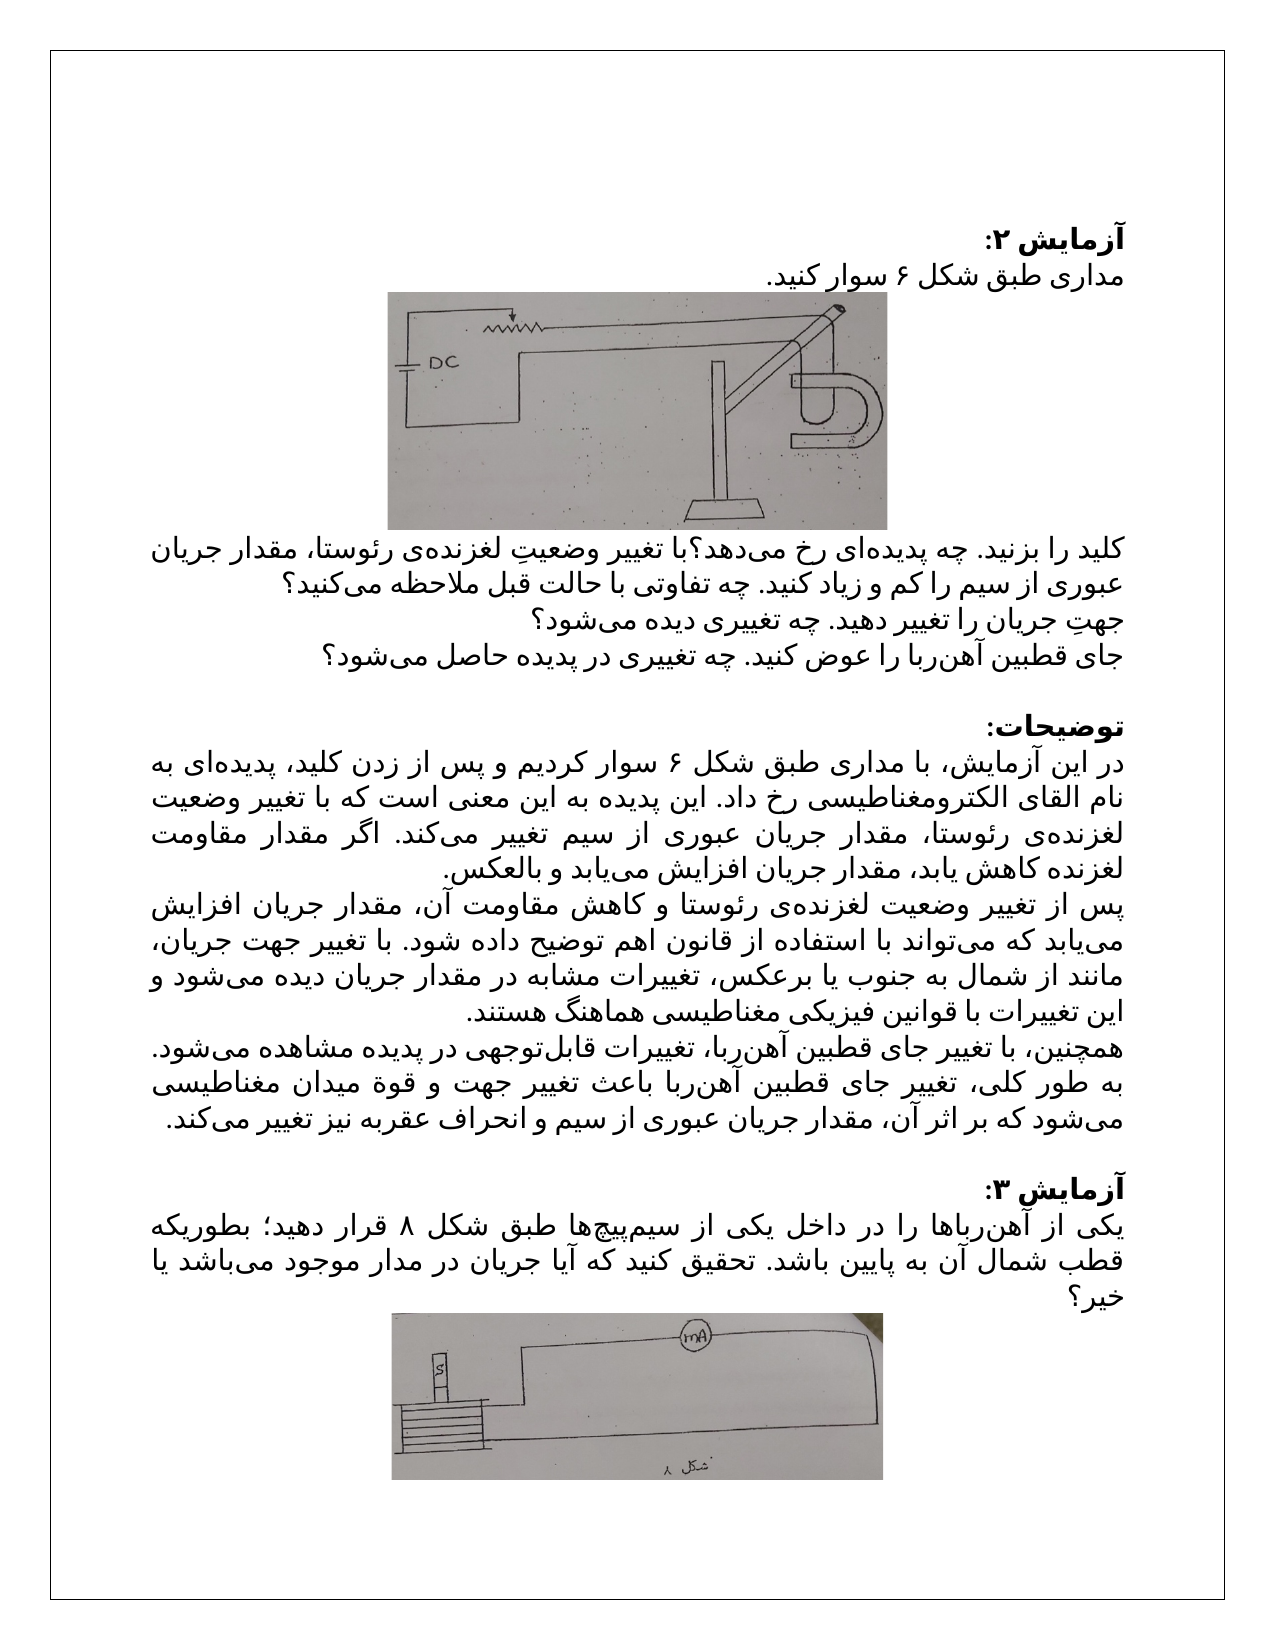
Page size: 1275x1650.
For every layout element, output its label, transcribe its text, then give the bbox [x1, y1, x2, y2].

text مداری طبق شکل ۶ سوار کنید. [150, 257, 1125, 292]
text یکی از آهن‌رباها را در داخل یکی از سیم‌پیچ‌ها طبق شکل ۸ قرار دهید؛ بطوریکه قطب شمال آن به پایین باشد. تحقیق کنید که آیا جریان در مدار موجود می‌باشد یا خیر؟ [150, 1207, 1125, 1314]
text آزمایش ۳: [150, 1171, 1125, 1207]
text در این آزمایش، با مداری طبق شکل ۶ سوار کردیم و پس از زدن کلید، پدیده‌ای به نام القای الکترومغناطیسی رخ داد. این پدیده به این معنی است که با تغییر وضعیت لغزنده‌ی رئوستا، مقدار جریان عبوری از سیم تغییر می‌کند. اگر مقدار مقاومت لغزنده کاهش یابد، مقدار جریان افزایش می‌یابد و بالعکس. [150, 744, 1125, 886]
picture [387, 292, 888, 530]
text پس از تغییر وضعیت لغزنده‌ی رئوستا و کاهش مقاومت آن، مقدار جریان افزایش می‌یابد که می‌تواند با استفاده از قانون اهم توضیح داده شود. با تغییر جهت جریان، مانند از شمال به جنوب یا برعکس، تغییرات مشابه در مقدار جریان دیده می‌شود و این تغییرات با قوانین فیزیکی مغناطیسی هماهنگ هستند. [150, 886, 1125, 1029]
text جهتِ جریان را تغییر دهید. چه تغییری دیده می‌شود؟ [150, 601, 1125, 637]
text توضیحات: [150, 708, 1125, 744]
text جای قطبین آهن‌ربا را عوض کنید. چه تغییری در پدیده حاصل می‌شود؟ [150, 637, 1125, 672]
text همچنین، با تغییر جای قطبین آهن‌ربا، تغییرات قابل‌توجهی در پدیده مشاهده می‌شود. به طور کلی، تغییر جای قطبین آهن‌ربا باعث تغییر جهت و قوة میدان مغناطیسی می‌شود که بر اثر آن، مقدار جریان عبوری از سیم و انحراف عقربه نیز تغییر می‌کند. [150, 1029, 1125, 1136]
picture [391, 1313, 884, 1480]
text آزمایش ۲: [150, 221, 1125, 257]
text کلید را بزنید. چه پدیده‌ای رخ می‌دهد؟‌با تغییر وضعیتِ لغزنده‌ی رئوستا، مقدار جریان عبوری از سیم را کم و زیاد کنید. چه تفاوتی با حالت قبل ملاحظه می‌کنید؟ [150, 530, 1125, 601]
